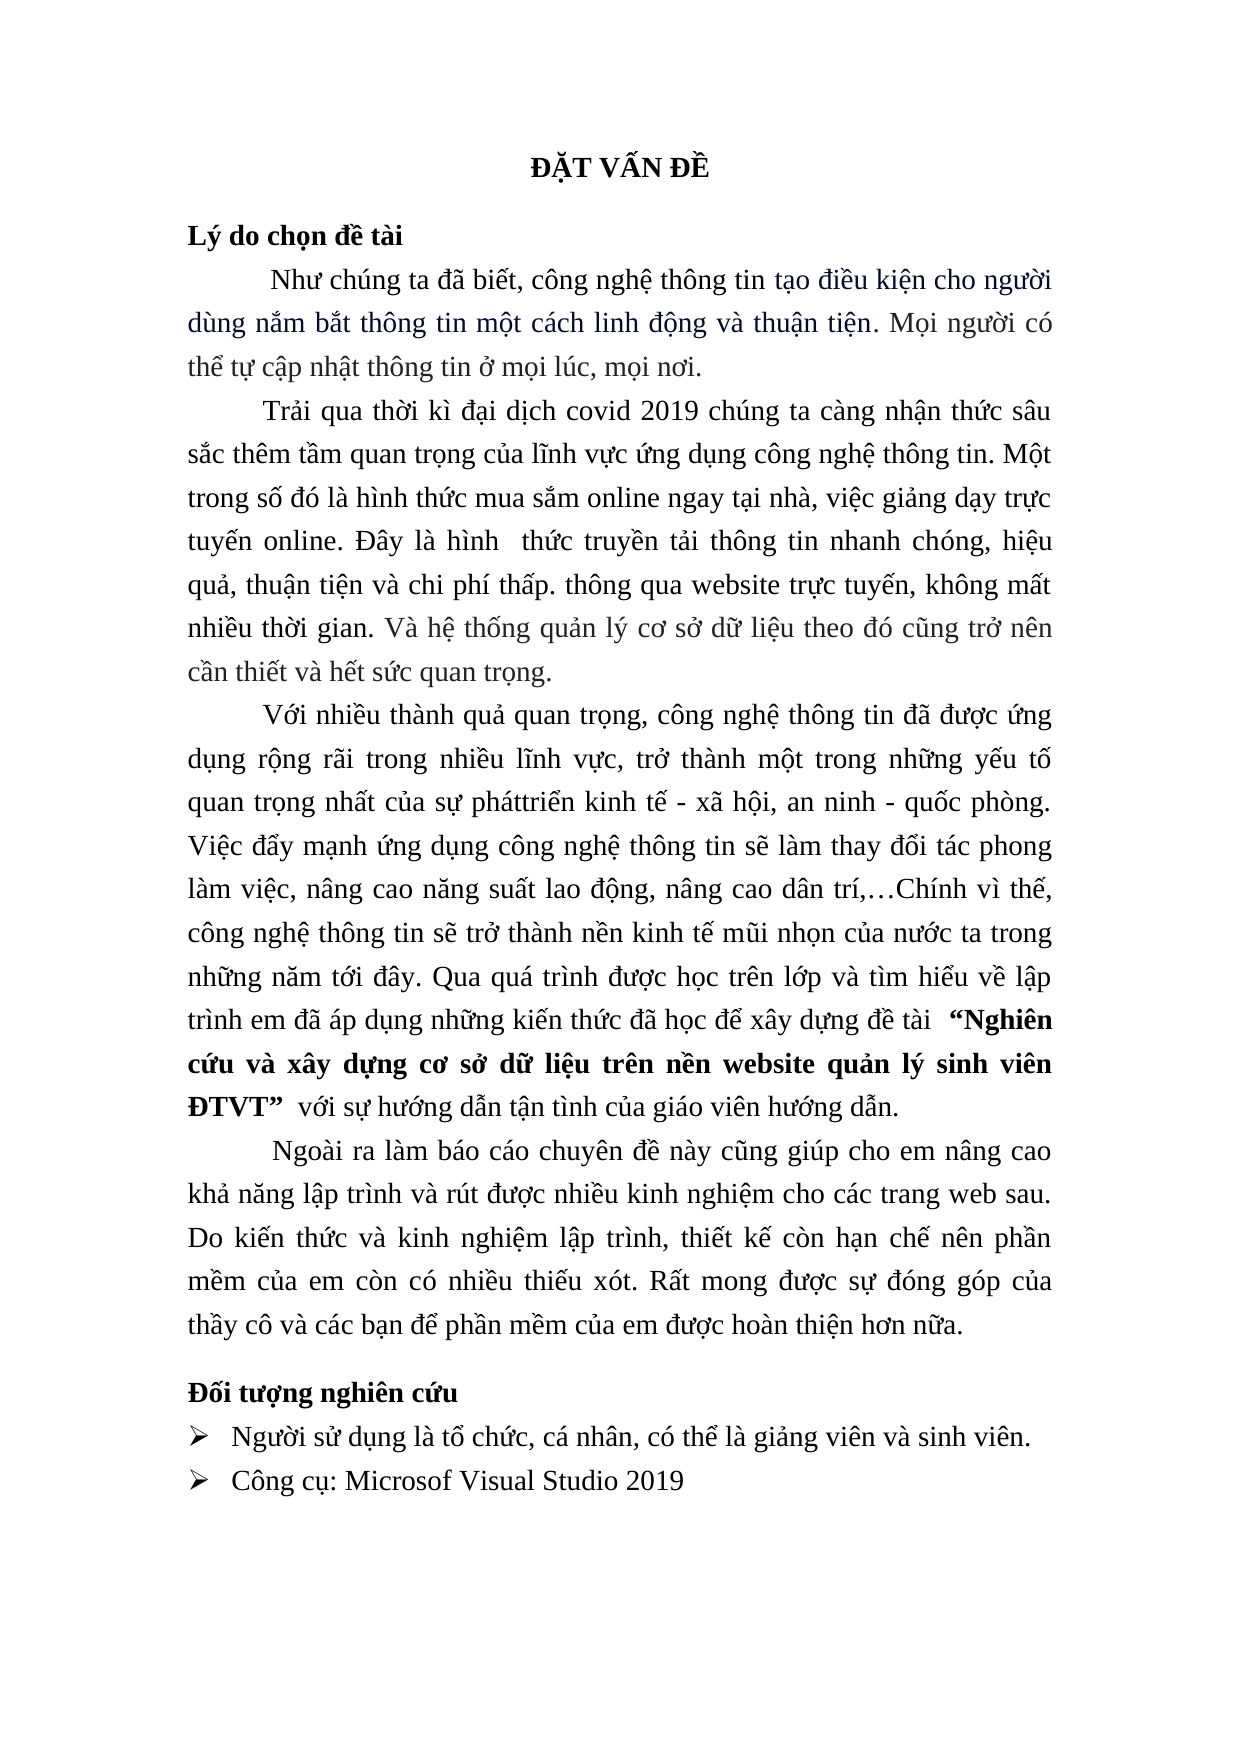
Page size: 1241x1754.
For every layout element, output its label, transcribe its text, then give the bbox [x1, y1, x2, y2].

text Ngoài ra làm báo cáo chuyên đề này cũng giúp cho em nâng cao khả năng lập trình và rút được nhiều kinh nghiệm cho các trang web sau. Do kiến thức và kinh nghiệm lập trình, thiết kế còn hạn chế nên phần mềm của em còn có nhiều thiếu xót. Rất mong được sự đóng góp của thầy cô và các bạn để phần mềm của em được hoàn thiện hơn nữa. [187, 1133, 1053, 1341]
subtitle Đối tượng nghiên cứu [187, 1376, 1053, 1409]
list Người sử dụng là tổ chức, cá nhân, có thể là giảng viên và sinh viên. [187, 1419, 1053, 1453]
list Công cụ: Microsof Visual Studio 2019 [187, 1463, 1053, 1496]
text Với nhiều thành quả quan trọng, công nghệ thông tin đã được ứng dụng rộng rãi trong nhiều lĩnh vực, trở thành một trong những yếu tố quan trọng nhất của sự pháttriển kinh tế - xã hội, an ninh - quốc phòng. Việc đẩy mạnh ứng dụng công nghệ thông tin sẽ làm thay đổi tác phong làm việc, nâng cao năng suất lao động, nâng cao dân trí,…Chính vì thế, công nghệ thông tin sẽ trở thành nền kinh tế mũi nhọn của nước ta trong những năm tới đây. Qua quá trình được học trên lớp và tìm hiểu về lập trình em đã áp dụng những kiến thức đã học để xây dựng đề tài “Nghiên cứu và xây dựng cơ sở dữ liệu trên nền website quản lý sinh viên ĐTVT” với sự hướng dẫn tận tình của giáo viên hướng dẫn. [187, 697, 1053, 1123]
text Trải qua thời kì đại dịch covid 2019 chúng ta càng nhận thức sâu sắc thêm tầm quan trọng của lĩnh vực ứng dụng công nghệ thông tin. Một trong số đó là hình thức mua sắm online ngay tại nhà, việc giảng dạy trực tuyến online. Đây là hình thức truyền tải thông tin nhanh chóng, hiệu quả, thuận tiện và chi phí thấp. thông qua website trực tuyến, không mất nhiều thời gian. Và hệ thống quản lý cơ sở dữ liệu theo đó cũng trở nên cần thiết và hết sức quan trọng. [187, 393, 1053, 687]
text Như chúng ta đã biết, công nghệ thông tin tạo điều kiện cho người dùng nắm bắt thông tin một cách linh động và thuận tiện. Mọi người có thể tự cập nhật thông tin ở mọi lúc, mọi nơi. [187, 262, 1053, 383]
subtitle Lý do chọn đề tài [187, 218, 1053, 252]
text ĐẶT VẤN ĐỀ [187, 150, 1053, 183]
